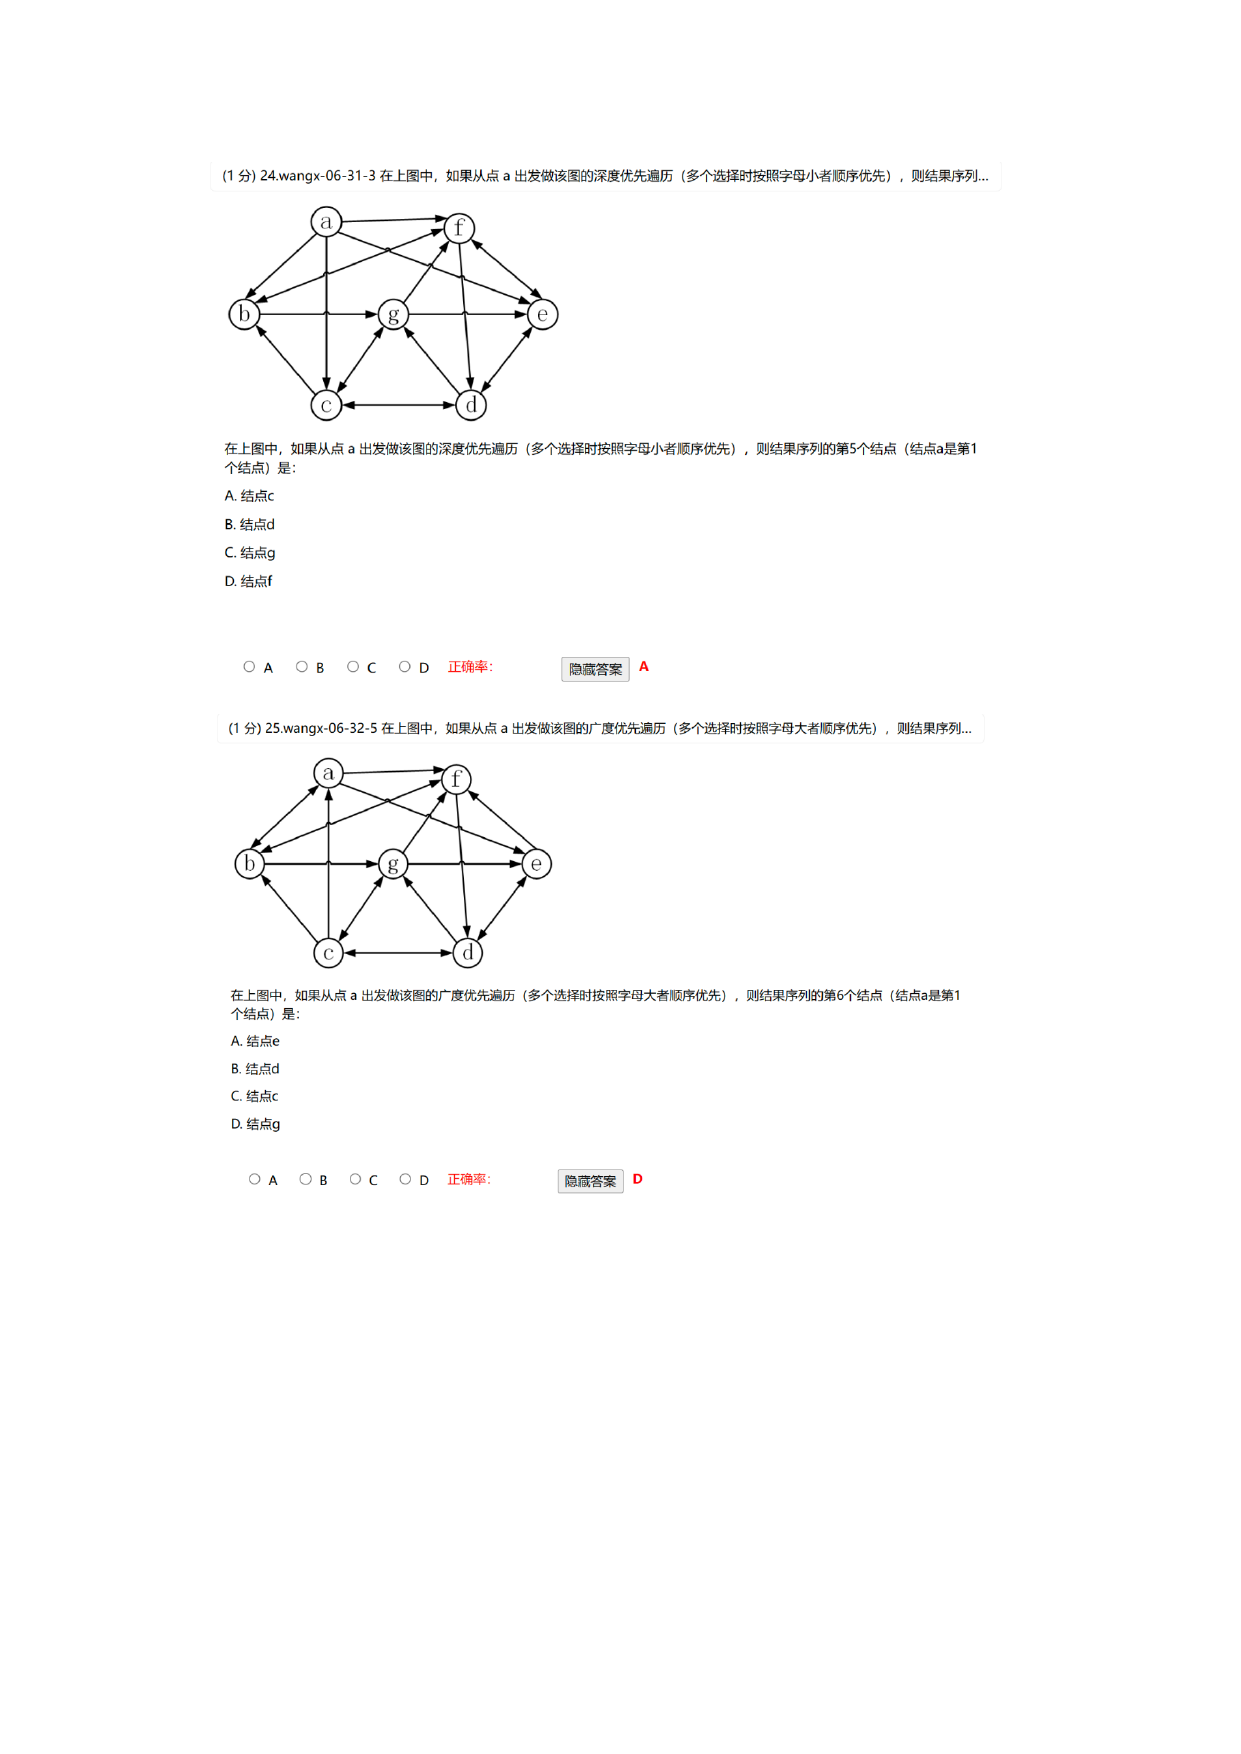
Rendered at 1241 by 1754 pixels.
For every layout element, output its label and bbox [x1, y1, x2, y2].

picture [187, 714, 1053, 1206]
picture [187, 162, 1053, 692]
